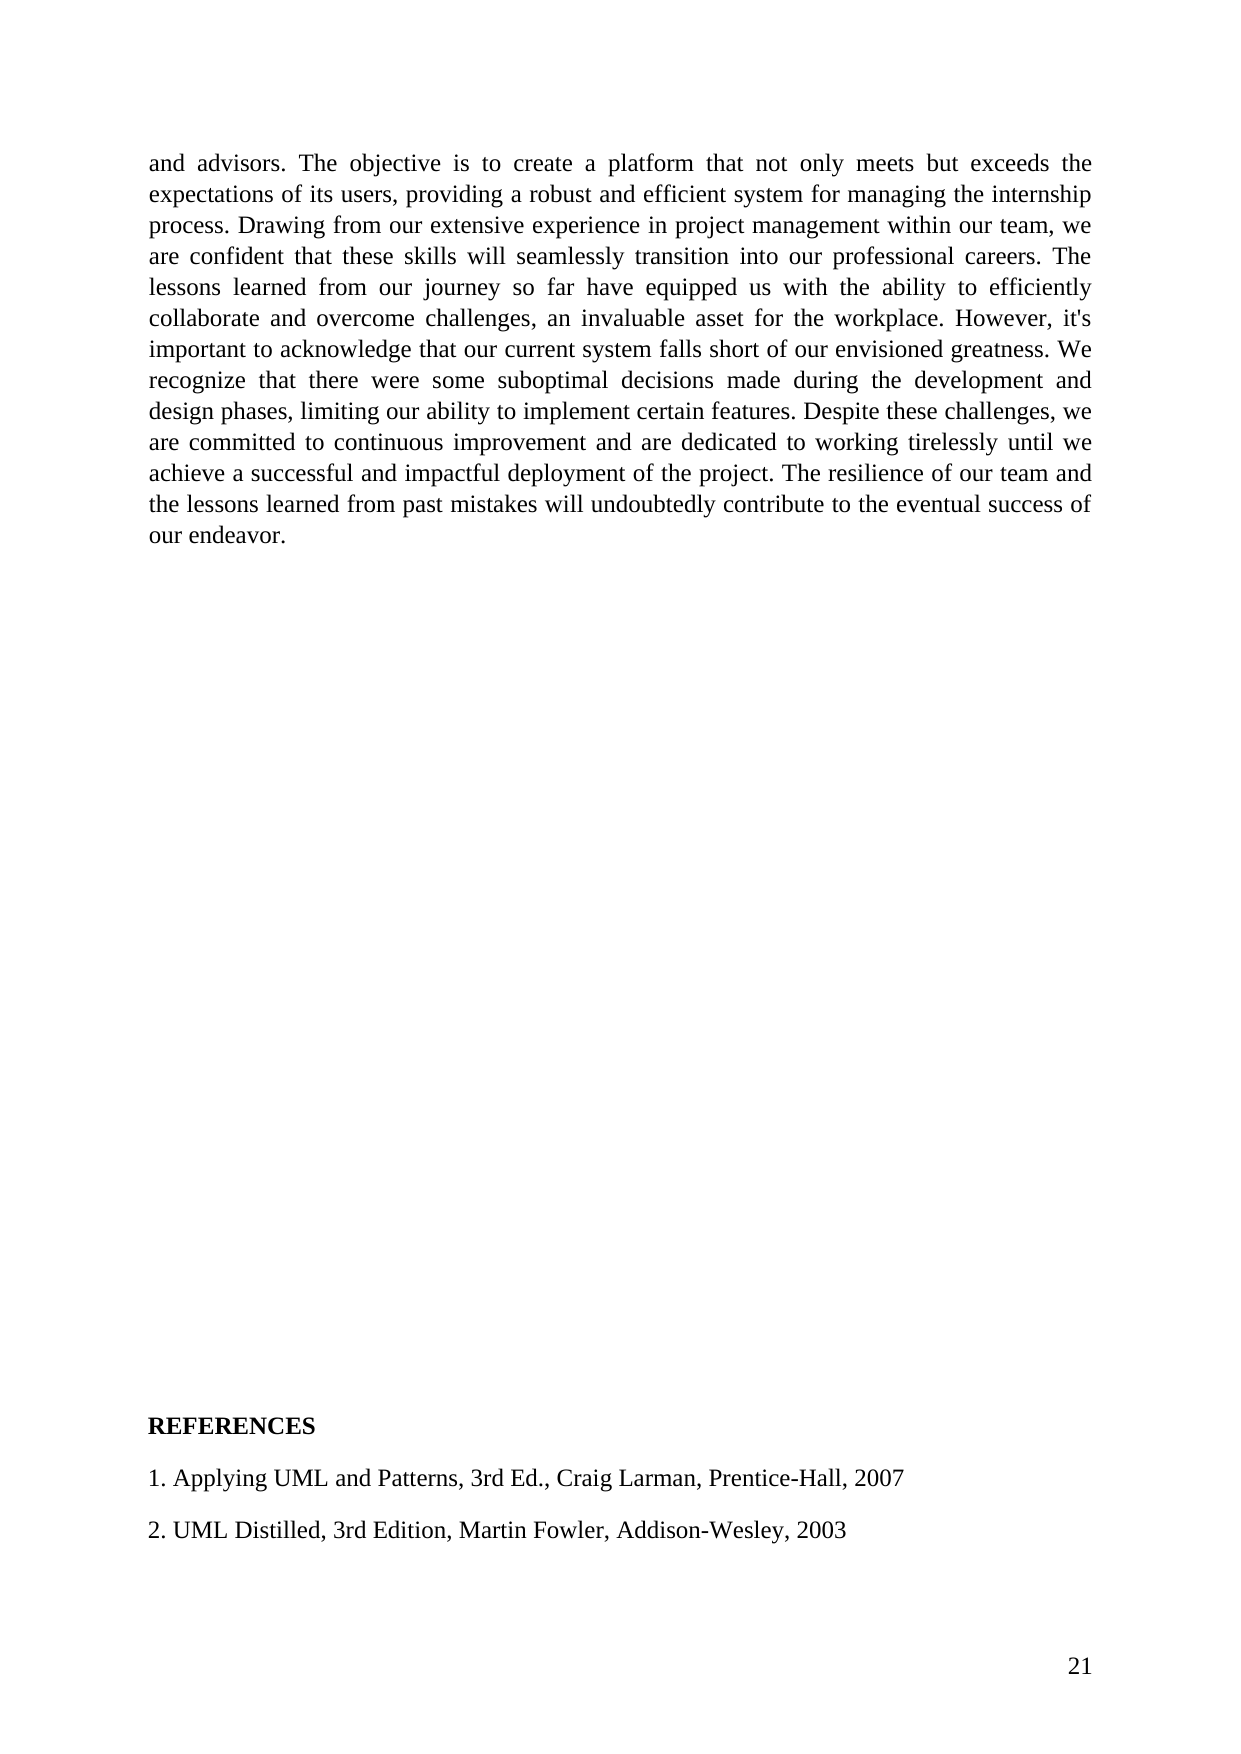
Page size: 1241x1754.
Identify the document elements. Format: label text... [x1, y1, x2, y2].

text REFERENCES [148, 1411, 1093, 1439]
text 1. Applying UML and Patterns, 3rd Ed., Craig Larman, Prentice-Hall, 2007 [148, 1463, 1093, 1492]
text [148, 148, 1093, 549]
text 2. UML Distilled, 3rd Edition, Martin Fowler, Addison-Wesley, 2003 [148, 1516, 1093, 1544]
